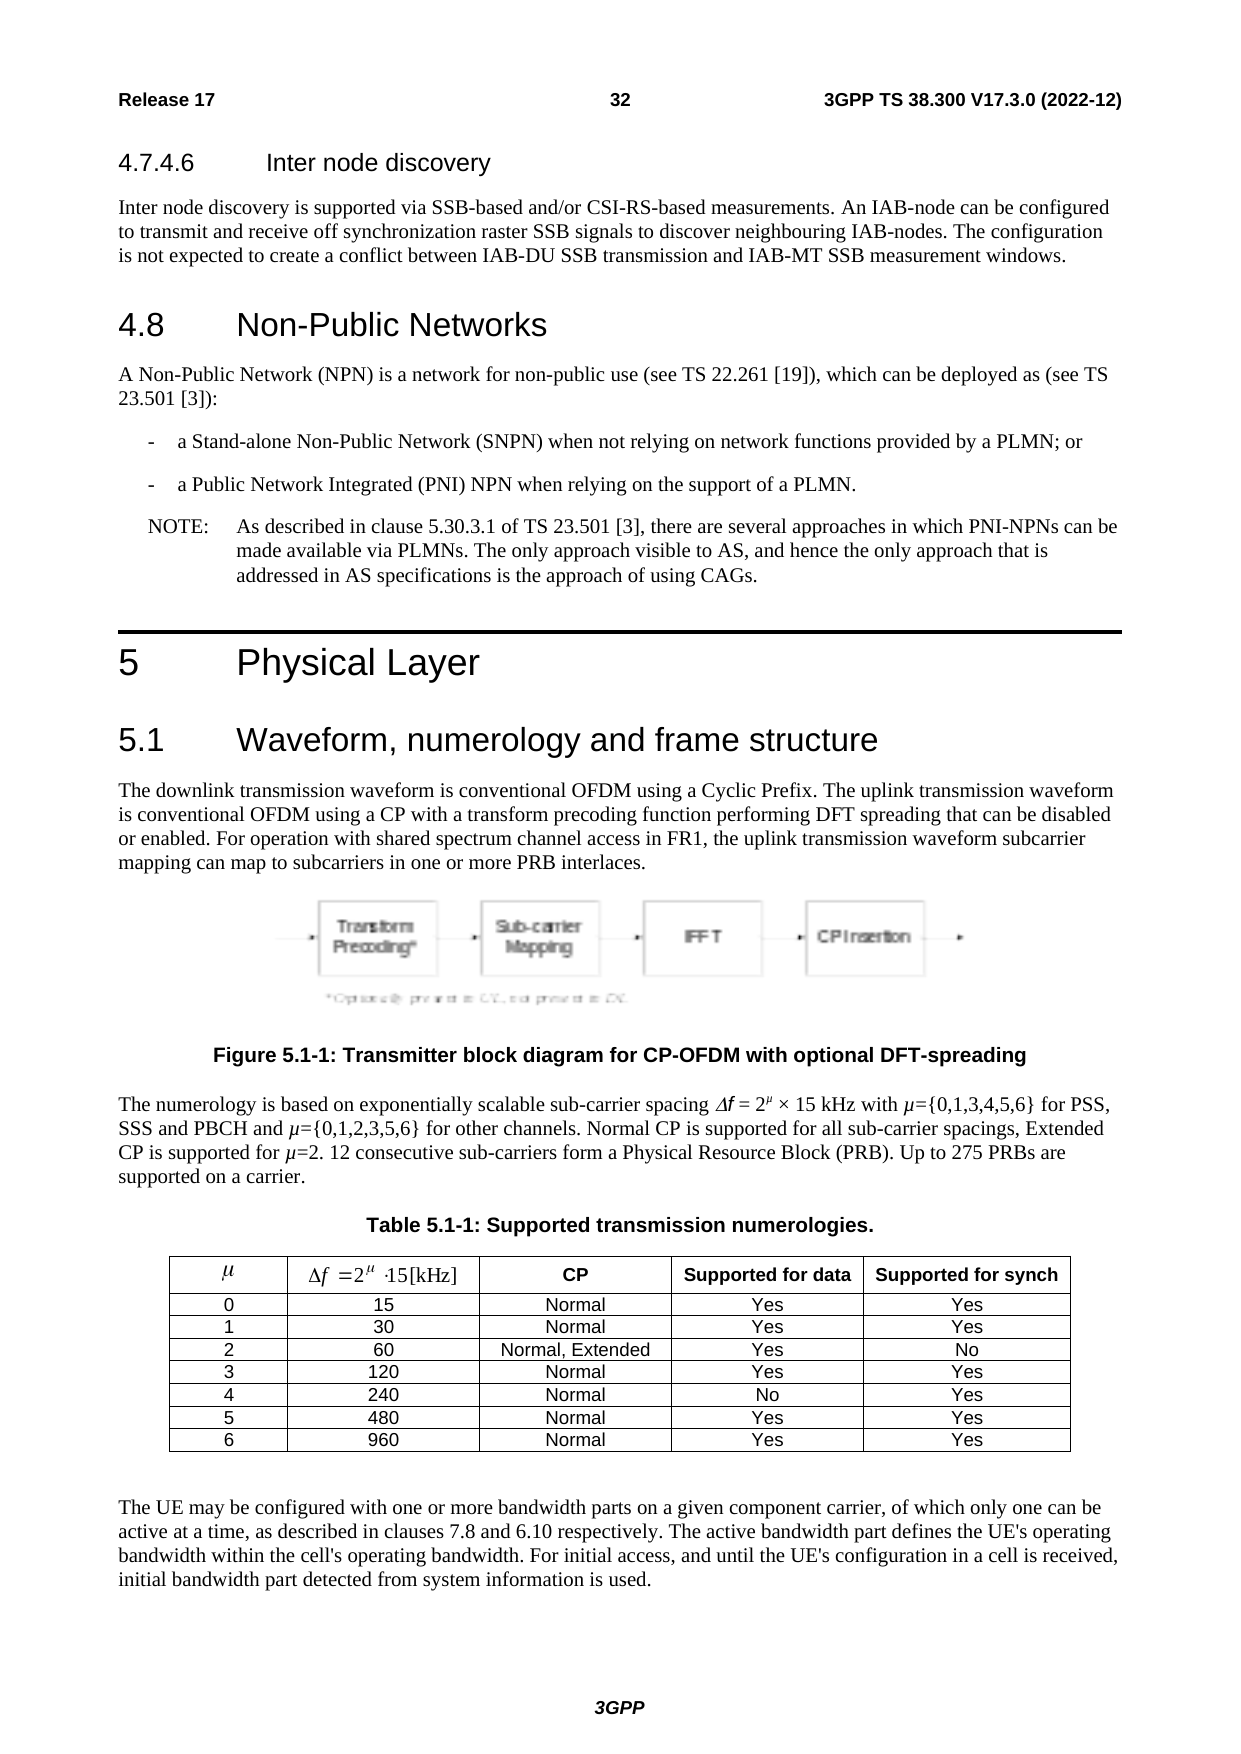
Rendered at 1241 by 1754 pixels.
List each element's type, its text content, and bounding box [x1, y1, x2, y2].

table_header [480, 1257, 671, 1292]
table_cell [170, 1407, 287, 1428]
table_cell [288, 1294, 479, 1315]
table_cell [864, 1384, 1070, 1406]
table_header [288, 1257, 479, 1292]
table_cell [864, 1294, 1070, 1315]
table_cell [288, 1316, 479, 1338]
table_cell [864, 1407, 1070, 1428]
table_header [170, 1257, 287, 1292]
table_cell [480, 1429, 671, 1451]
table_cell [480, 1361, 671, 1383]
text The downlink transmission waveform is conventional OFDM using a Cyclic Prefix. The uplink transmission waveform is conventional OFDM using a CP with a transform precoding function performing DFT spreading that can be disabled or enabled. For operation with shared spectrum channel access in FR1, the uplink transmission waveform subcarrier mapping can map to subcarriers in one or more PRB interlaces. [118, 777, 1122, 874]
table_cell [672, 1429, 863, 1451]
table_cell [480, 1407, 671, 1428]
subtitle 5 Physical Layer [118, 634, 1122, 683]
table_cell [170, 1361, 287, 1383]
text Inter node discovery is supported via SSB-based and/or CSI-RS-based measurements. An IAB-node can be configured to transmit and receive off synchronization raster SSB signals to discover neighbouring IAB-nodes. The configuration is not expected to create a conflict between IAB-DU SSB transmission and IAB-MT SSB measurement windows. [118, 195, 1122, 267]
subtitle 4.7.4.6 Inter node discovery [118, 147, 1122, 176]
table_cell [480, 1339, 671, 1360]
text The UE may be configured with one or more bandwidth parts on a given component carrier, of which only one can be active at a time, as described in clauses 7.8 and 6.10 respectively. The active bandwidth part defines the UE's operating bandwidth within the cell's operating bandwidth. For initial access, and until the UE's configuration in a cell is received, initial bandwidth part detected from system information is used. [118, 1494, 1122, 1591]
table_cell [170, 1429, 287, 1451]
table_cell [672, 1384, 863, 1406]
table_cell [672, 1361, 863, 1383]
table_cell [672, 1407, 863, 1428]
text Table 5.1-1: Supported transmission numerologies. [118, 1213, 1122, 1237]
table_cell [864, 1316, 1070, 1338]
text A Non-Public Network (NPN) is a network for non-public use (see TS 22.261 [19]), which can be deployed as (see TS 23.501 [3]): [118, 362, 1122, 410]
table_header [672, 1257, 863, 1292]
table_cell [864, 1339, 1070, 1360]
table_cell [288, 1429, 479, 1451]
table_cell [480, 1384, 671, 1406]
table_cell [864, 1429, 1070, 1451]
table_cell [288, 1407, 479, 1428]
text - a Stand-alone Non-Public Network (SNPN) when not relying on network functions provided by a PLMN; or [148, 429, 1122, 453]
text Figure 5.1-1: Transmitter block diagram for CP-OFDM with optional DFT-spreading [118, 1042, 1122, 1066]
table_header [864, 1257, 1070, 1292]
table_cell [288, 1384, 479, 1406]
subtitle 5.1 Waveform, numerology and frame structure [118, 720, 1122, 759]
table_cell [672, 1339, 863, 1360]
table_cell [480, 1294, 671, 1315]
text NOTE: As described in clause 5.30.3.1 of TS 23.501 [3], there are several approaches in which PNI-NPNs can be made available via PLMNs. The only approach visible to AS, and hence the only approach that is addressed in AS specifications is the approach of using CAGs. [148, 514, 1122, 587]
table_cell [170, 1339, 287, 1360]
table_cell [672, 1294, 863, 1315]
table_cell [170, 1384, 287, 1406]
text - a Public Network Integrated (PNI) NPN when relying on the support of a PLMN. [148, 472, 1122, 496]
text The numerology is based on exponentially scalable sub-carrier spacing f = 2µ × 15 kHz with µ={0,1,3,4,5,6} for PSS, SSS and PBCH and µ={0,1,2,3,5,6} for other channels. Normal CP is supported for all sub-carrier spacings, Extended CP is supported for µ=2. 12 consecutive sub-carriers form a Physical Resource Block (PRB). Up to 275 PRBs are supported on a carrier. [118, 1091, 1122, 1188]
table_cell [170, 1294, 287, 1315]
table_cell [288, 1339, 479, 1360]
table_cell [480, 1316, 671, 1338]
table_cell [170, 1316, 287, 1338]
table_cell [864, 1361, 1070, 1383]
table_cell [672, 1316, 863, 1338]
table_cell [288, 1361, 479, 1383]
subtitle 4.8 Non-Public Networks [118, 305, 1122, 343]
